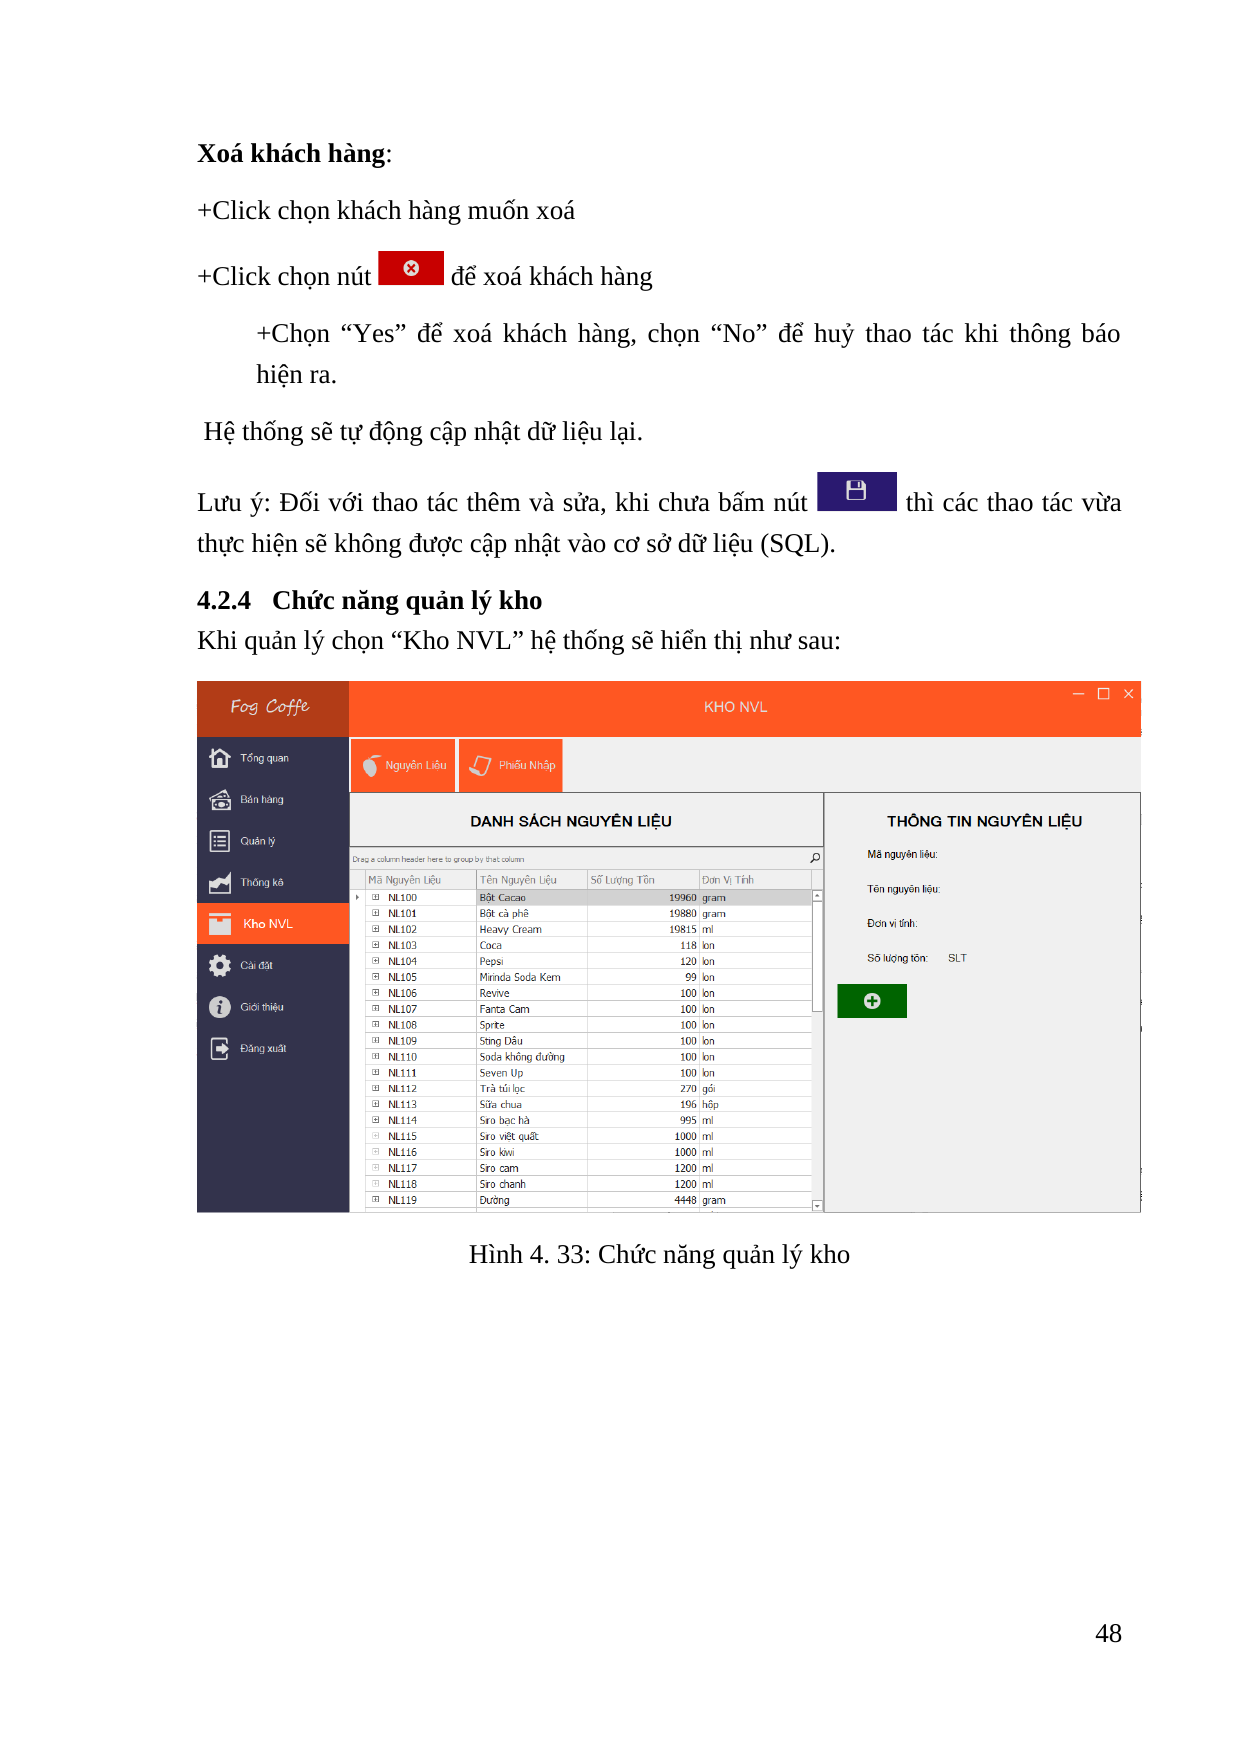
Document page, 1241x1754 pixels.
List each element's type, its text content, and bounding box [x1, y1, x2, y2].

text +Click chọn nút để xoá khách hàng [197, 251, 1122, 291]
text Xoá khách hàng: [197, 137, 1122, 168]
text Hệ thống sẽ tự động cập nhật dữ liệu lại. [197, 415, 1122, 446]
text Khi quản lý chọn “Kho NVL” hệ thống sẽ hiển thị như sau: [197, 624, 1122, 656]
text +Chọn “Yes” để xoá khách hàng, chọn “No” để huỷ thao tác khi thông báo hiện ra. [256, 317, 1122, 389]
subtitle Chức năng quản lý kho [197, 584, 1122, 615]
picture [817, 472, 898, 512]
picture [196, 681, 1142, 1213]
text Lưu ý: Đối với thao tác thêm và sửa, khi chưa bấm nút thì các thao tác vừa thực hiện sẽ không được cập nhật vào cơ sở dữ liệu (SQL). [197, 472, 1122, 558]
text +Click chọn khách hàng muốn xoá [197, 194, 1122, 226]
text Hình 4. 33: Chức năng quản lý kho [197, 1238, 1122, 1269]
picture [378, 251, 444, 286]
